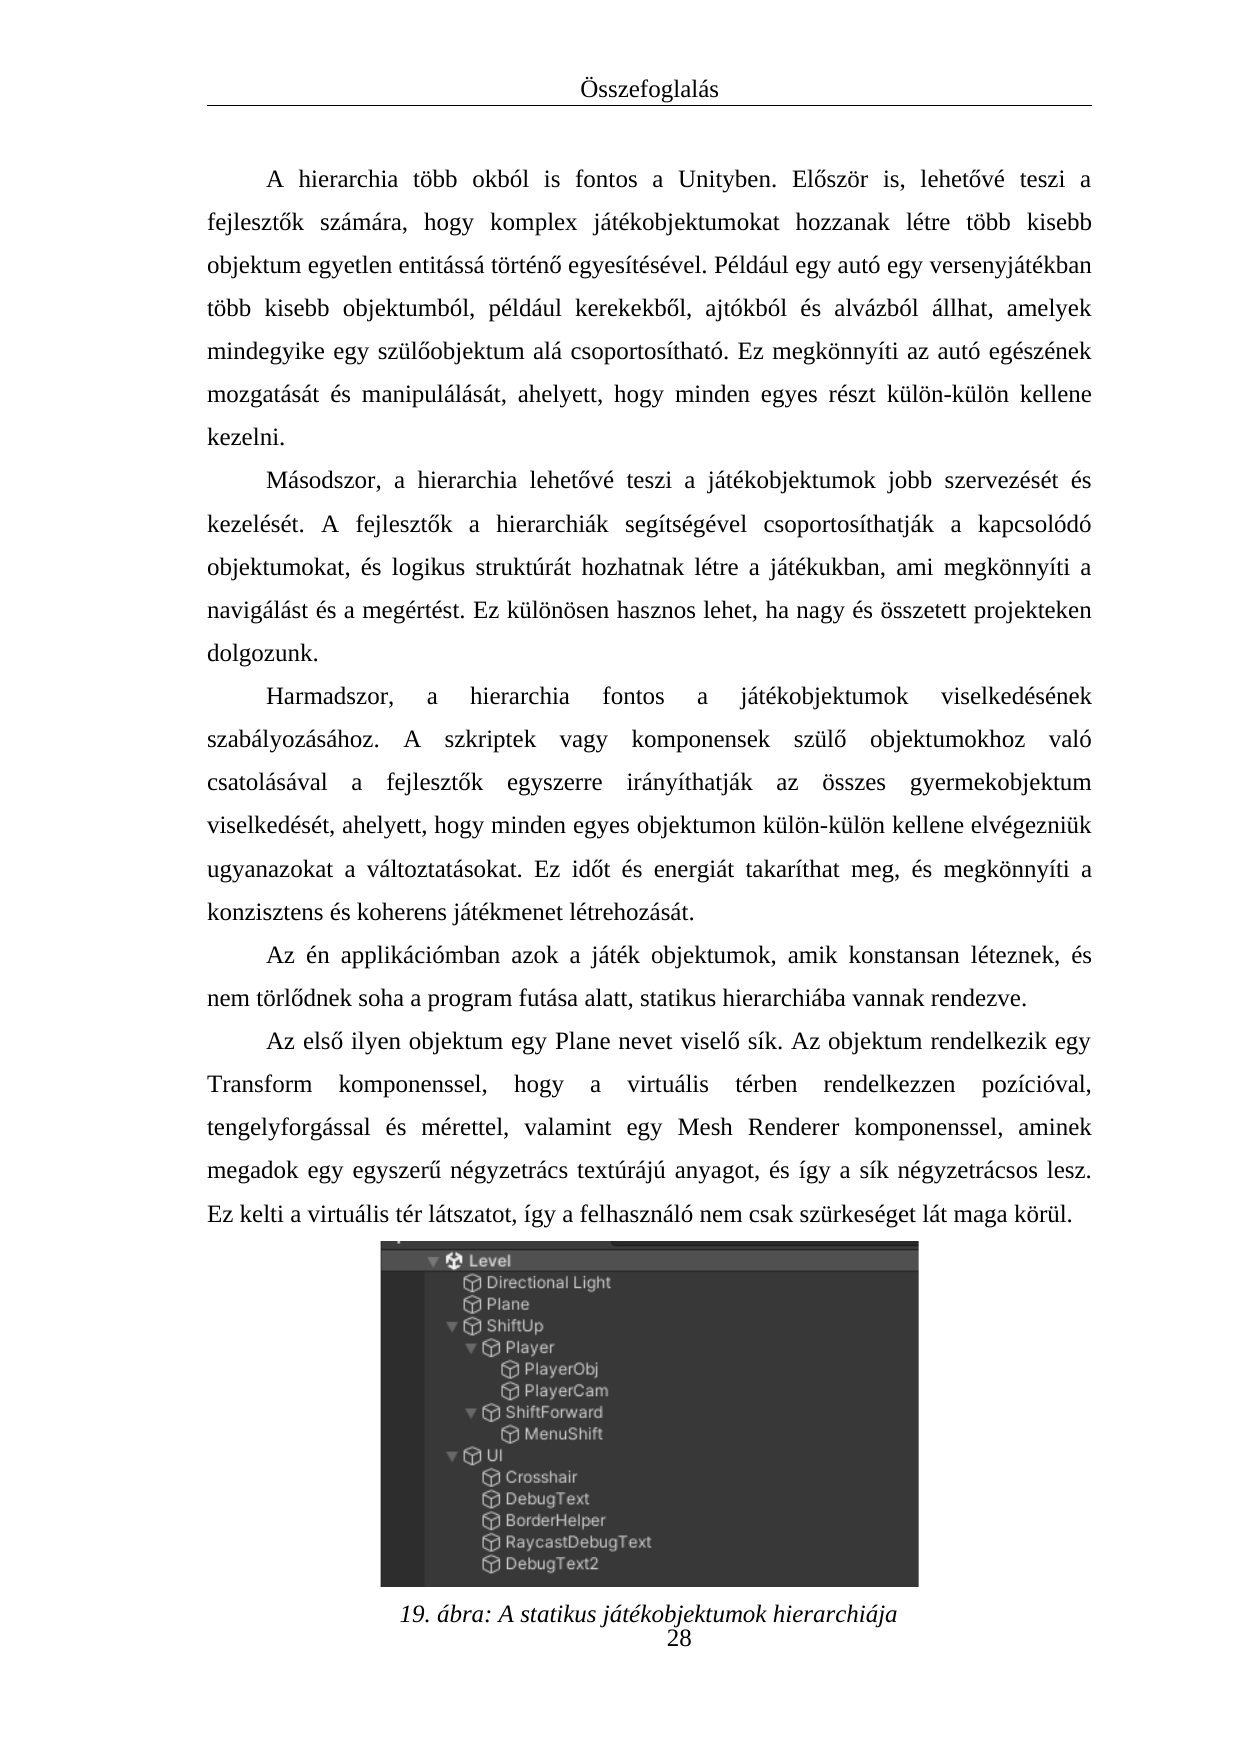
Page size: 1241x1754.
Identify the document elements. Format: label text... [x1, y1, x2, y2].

text A hierarchia több okból is fontos a Unityben. Először is, lehetővé teszi a fejlesztők számára, hogy komplex játékobjektumokat hozzanak létre több kisebb objektum egyetlen entitássá történő egyesítésével. Például egy autó egy versenyjátékban több kisebb objektumból, például kerekekből, ajtókból és alvázból állhat, amelyek mindegyike egy szülőobjektum alá csoportosítható. Ez megkönnyíti az autó egészének mozgatását és manipulálását, ahelyett, hogy minden egyes részt külön-külön kellene kezelni. [207, 164, 1092, 451]
text Az én applikációmban azok a játék objektumok, amik konstansan léteznek, és nem törlődnek soha a program futása alatt, statikus hierarchiába vannak rendezve. [207, 940, 1092, 1012]
picture [380, 1241, 919, 1587]
text Az első ilyen objektum egy Plane nevet viselő sík. Az objektum rendelkezik egy Transform komponenssel, hogy a virtuális térben rendelkezzen pozícióval, tengelyforgással és mérettel, valamint egy Mesh Renderer komponenssel, aminek megadok egy egyszerű négyzetrács textúrájú anyagot, és így a sík négyzetrácsos lesz. Ez kelti a virtuális tér látszatot, így a felhasználó nem csak szürkeséget lát maga körül. [207, 1026, 1092, 1227]
text Harmadszor, a hierarchia fontos a játékobjektumok viselkedésének szabályozásához. A szkriptek vagy komponensek szülő objektumokhoz való csatolásával a fejlesztők egyszerre irányíthatják az összes gyermekobjektum viselkedését, ahelyett, hogy minden egyes objektumon külön-külön kellene elvégezniük ugyanazokat a változtatásokat. Ez időt és energiát takaríthat meg, és megkönnyíti a konzisztens és koherens játékmenet létrehozását. [207, 681, 1092, 926]
text Másodszor, a hierarchia lehetővé teszi a játékobjektumok jobb szervezését és kezelését. A fejlesztők a hierarchiák segítségével csoportosíthatják a kapcsolódó objektumokat, és logikus struktúrát hozhatnak létre a játékukban, ami megkönnyíti a navigálást és a megértést. Ez különösen hasznos lehet, ha nagy és összetett projekteken dolgozunk. [207, 466, 1092, 667]
